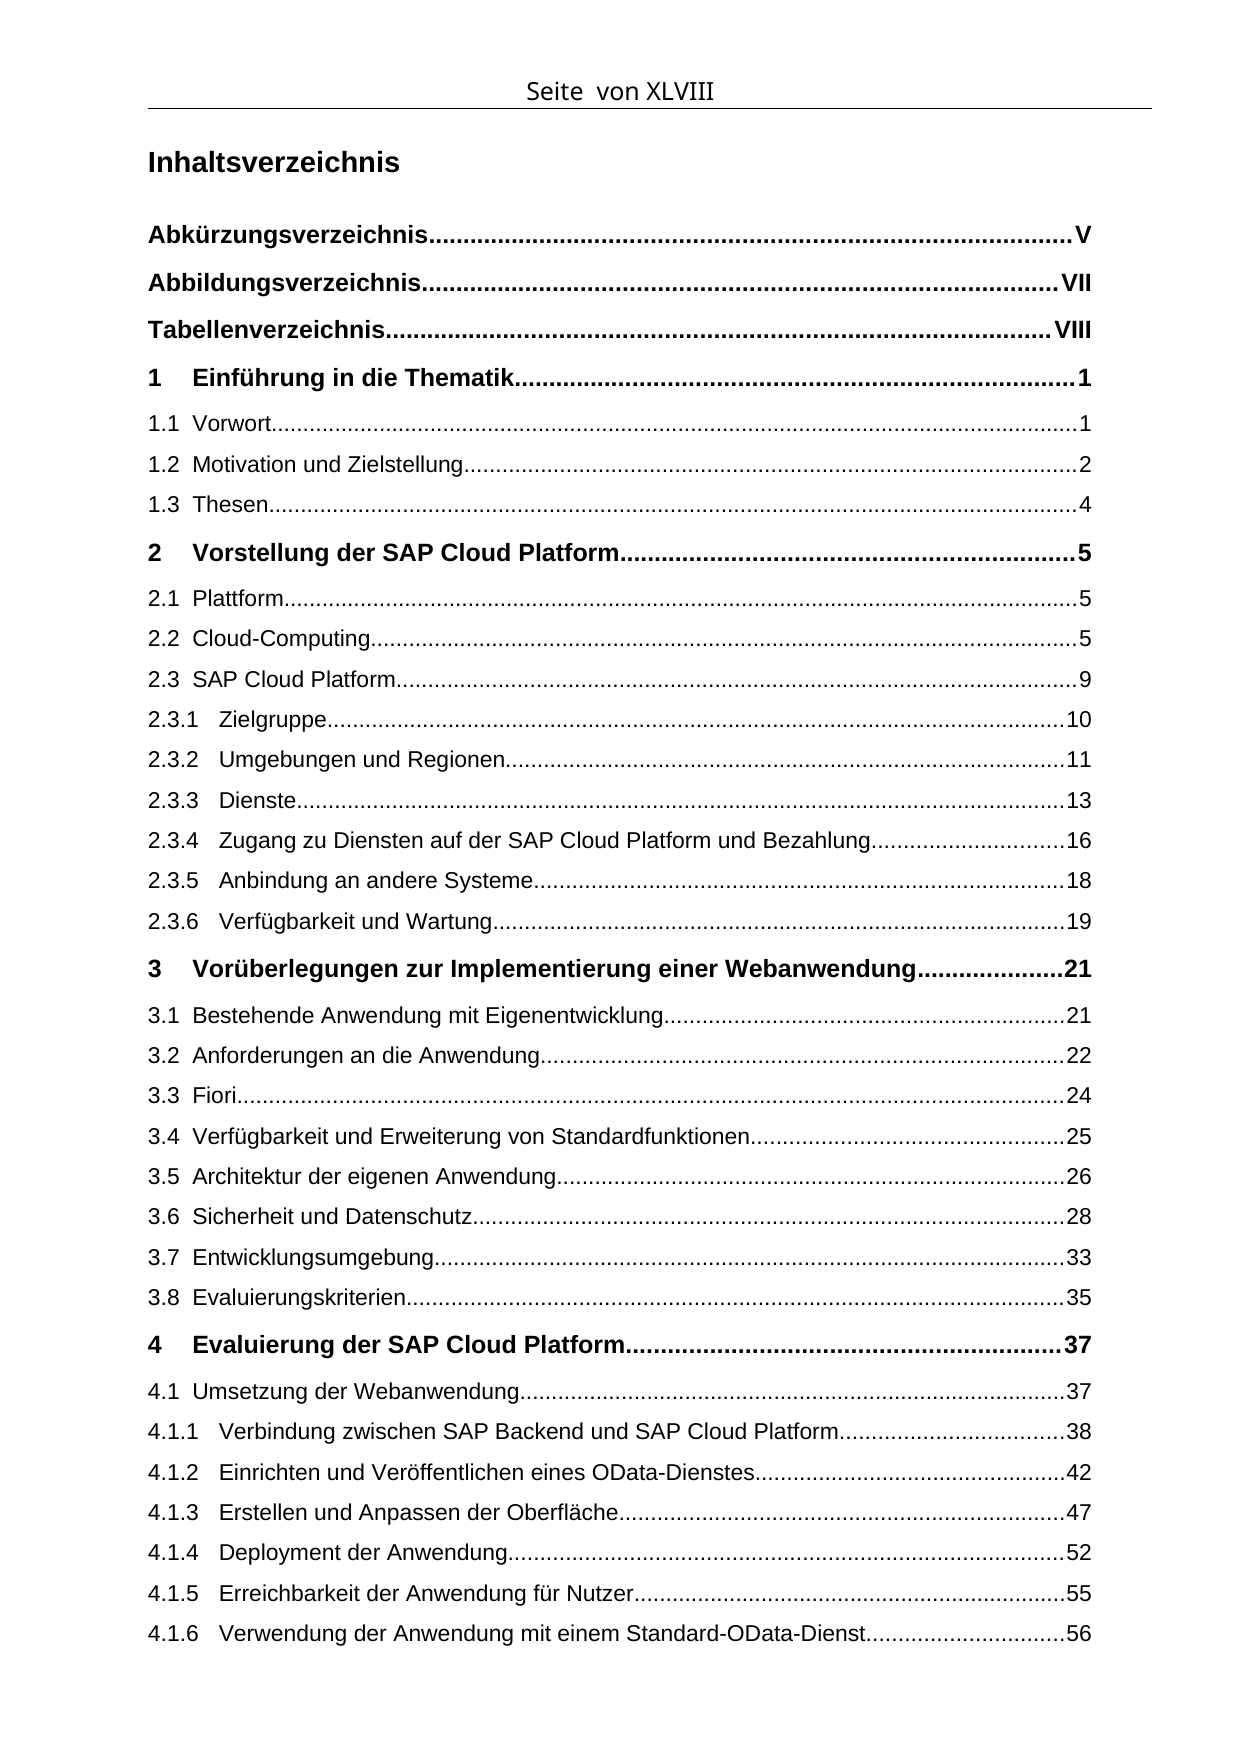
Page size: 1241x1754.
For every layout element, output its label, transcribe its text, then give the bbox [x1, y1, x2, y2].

text Inhaltsverzeichnis [148, 145, 1152, 179]
